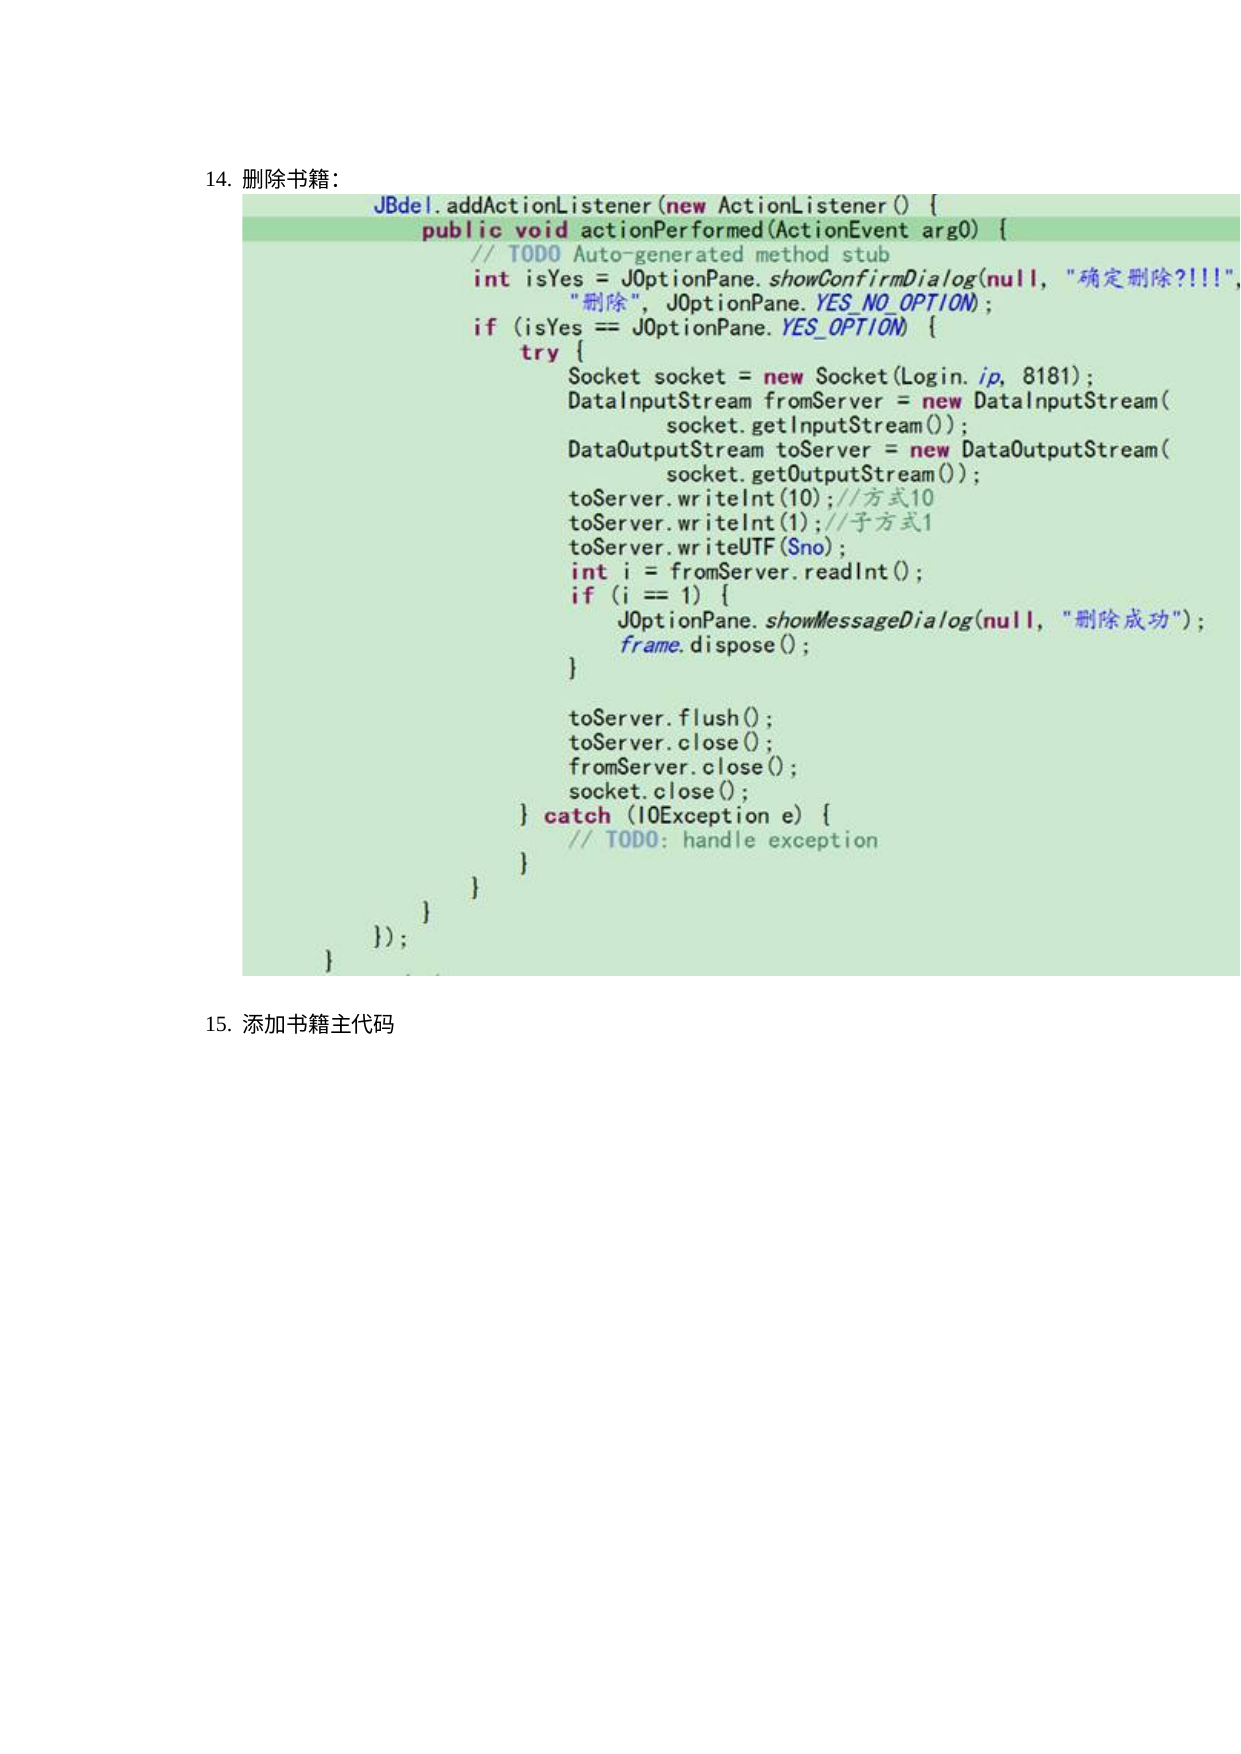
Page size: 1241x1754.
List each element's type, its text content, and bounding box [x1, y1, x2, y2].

list 删除书籍： [205, 162, 1053, 194]
list 添加书籍主代码 [205, 1007, 1053, 1039]
picture [242, 194, 1241, 976]
